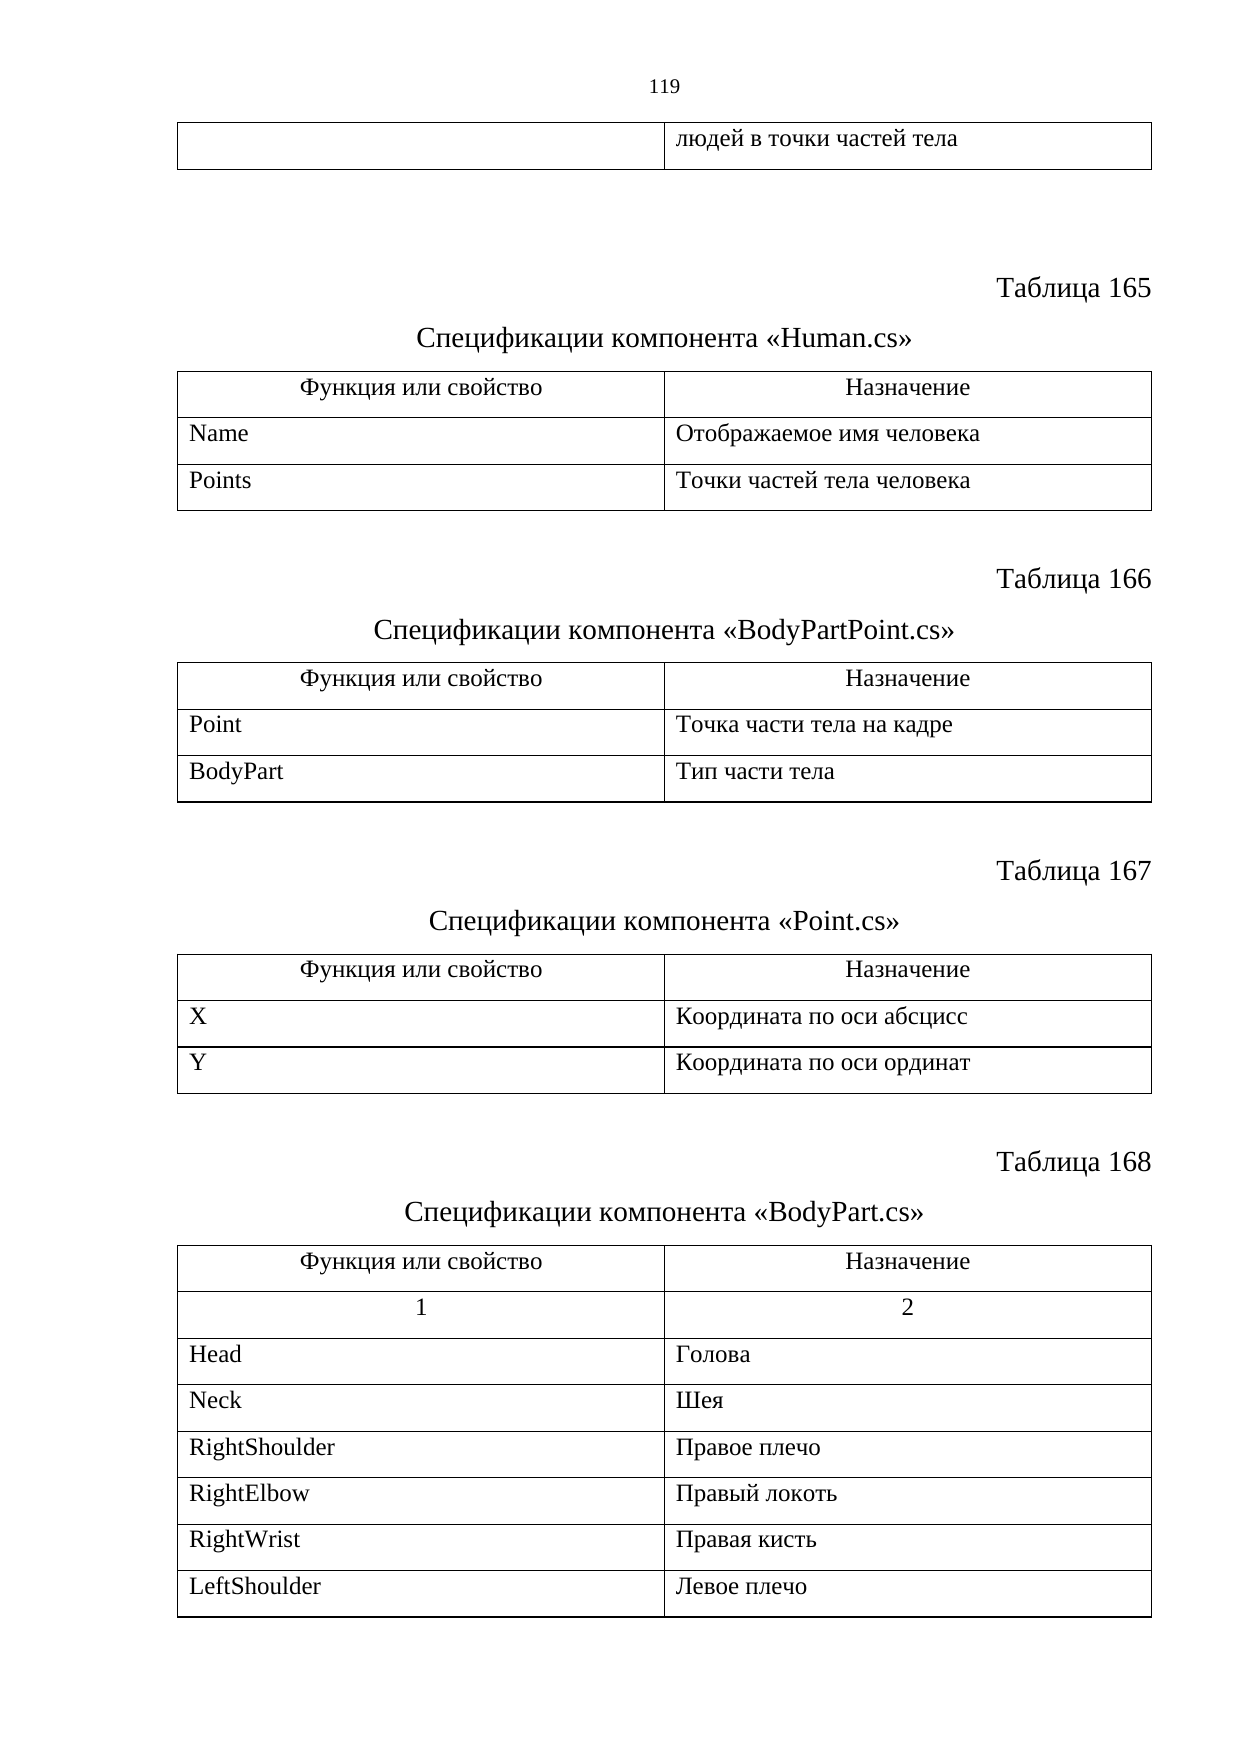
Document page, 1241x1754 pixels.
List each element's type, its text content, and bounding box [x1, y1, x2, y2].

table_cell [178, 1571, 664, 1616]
text Спецификации компонента «BodyPartPoint.cs» [177, 612, 1152, 645]
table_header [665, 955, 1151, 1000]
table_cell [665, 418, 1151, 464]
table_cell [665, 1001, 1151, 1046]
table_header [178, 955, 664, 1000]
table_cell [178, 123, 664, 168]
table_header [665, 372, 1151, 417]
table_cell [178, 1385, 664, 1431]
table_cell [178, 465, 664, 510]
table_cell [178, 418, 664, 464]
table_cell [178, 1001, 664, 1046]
text Спецификации компонента «Point.cs» [177, 903, 1152, 937]
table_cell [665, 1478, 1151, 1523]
text Таблица 167 [177, 853, 1152, 886]
text Таблица 166 [177, 561, 1152, 595]
text Таблица 168 [177, 1144, 1152, 1178]
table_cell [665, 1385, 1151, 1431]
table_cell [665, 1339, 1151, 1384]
text Спецификации компонента «Human.cs» [177, 320, 1152, 354]
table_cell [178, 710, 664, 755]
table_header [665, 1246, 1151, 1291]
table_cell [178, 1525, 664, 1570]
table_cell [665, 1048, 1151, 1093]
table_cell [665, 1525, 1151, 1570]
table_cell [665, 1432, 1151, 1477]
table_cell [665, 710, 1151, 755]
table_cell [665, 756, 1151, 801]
text Спецификации компонента «BodyPart.cs» [177, 1194, 1152, 1228]
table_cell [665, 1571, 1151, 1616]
text Таблица 165 [177, 270, 1152, 304]
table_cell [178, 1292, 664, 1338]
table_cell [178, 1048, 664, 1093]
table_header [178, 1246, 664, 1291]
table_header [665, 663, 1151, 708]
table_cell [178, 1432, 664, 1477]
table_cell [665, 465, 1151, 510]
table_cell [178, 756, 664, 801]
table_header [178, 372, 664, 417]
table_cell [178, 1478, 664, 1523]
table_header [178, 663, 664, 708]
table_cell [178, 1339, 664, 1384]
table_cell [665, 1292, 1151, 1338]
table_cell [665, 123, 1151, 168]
